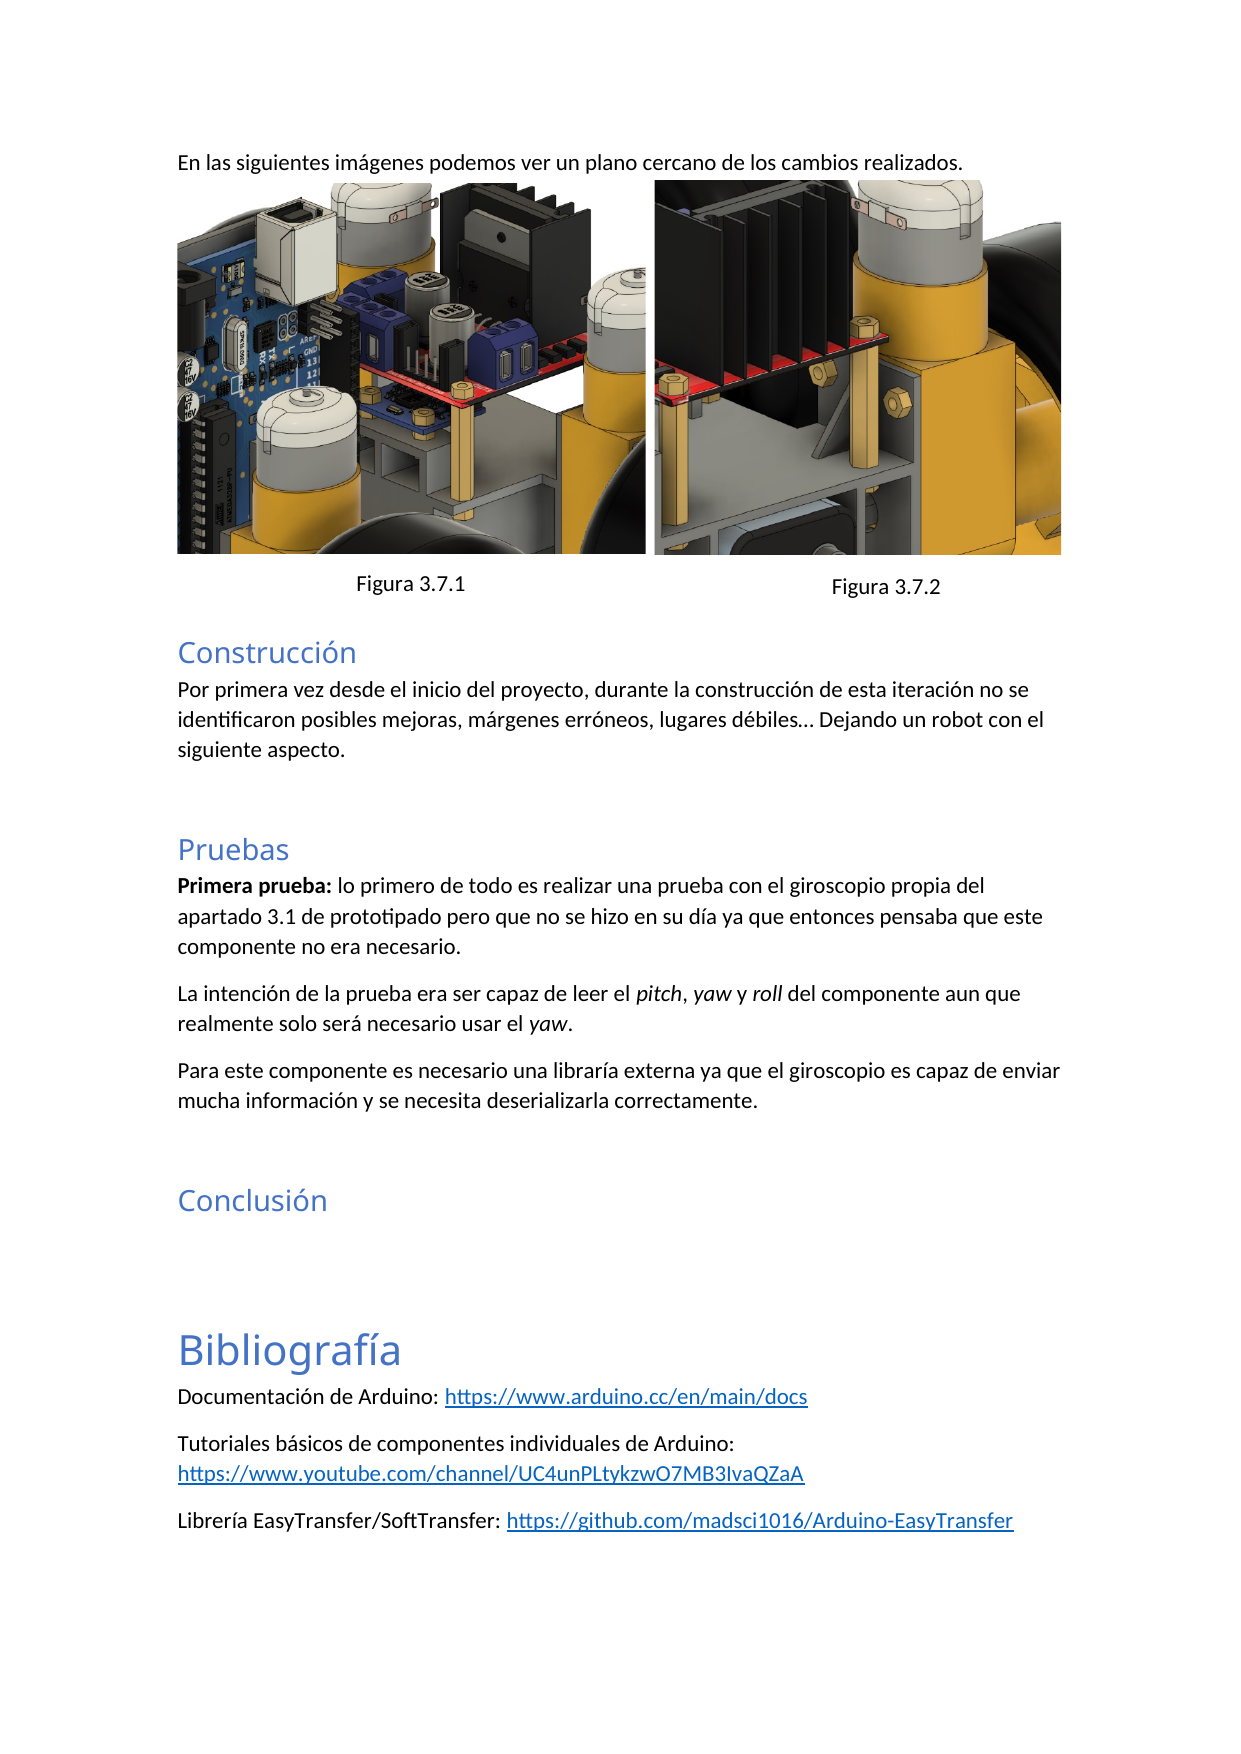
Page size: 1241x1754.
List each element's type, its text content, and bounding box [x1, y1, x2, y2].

text Pruebas [177, 829, 1063, 868]
text Librería EasyTransfer/SoftTransfer: https://github.com/madsci1016/Arduino-EasyTransfer [177, 1506, 1063, 1534]
picture [654, 180, 1062, 555]
text Construcción [177, 632, 1063, 672]
text Conclusión [177, 1180, 1063, 1220]
text En las siguientes imágenes podemos ver un plano cercano de los cambios realizados. [177, 148, 1063, 176]
text Primera prueba: lo primero de todo es realizar una prueba con el giroscopio propia del apartado 3.1 de prototipado pero que no se hizo en su día ya que entonces pensaba que este componente no era necesario. [177, 872, 1063, 960]
text Documentación de Arduino: https://www.arduino.cc/en/main/docs [177, 1382, 1063, 1410]
text Bibliografía [177, 1321, 1063, 1378]
text Tutoriales básicos de componentes individuales de Arduino: https://www.youtube.com/channel/UC4unPLtykzwO7MB3IvaQZaA [177, 1429, 1063, 1487]
text Por primera vez desde el inicio del proyecto, durante la construcción de esta iteración no se identificaron posibles mejoras, márgenes erróneos, lugares débiles… Dejando un robot con el siguiente aspecto. [177, 675, 1063, 763]
text Para este componente es necesario una libraría externa ya que el giroscopio es capaz de enviar mucha información y se necesita deserializarla correctamente. [177, 1056, 1063, 1114]
text La intención de la prueba era ser capaz de leer el pitch, yaw y roll del componente aun que realmente solo será necesario usar el yaw. [177, 979, 1063, 1037]
picture [177, 183, 646, 554]
